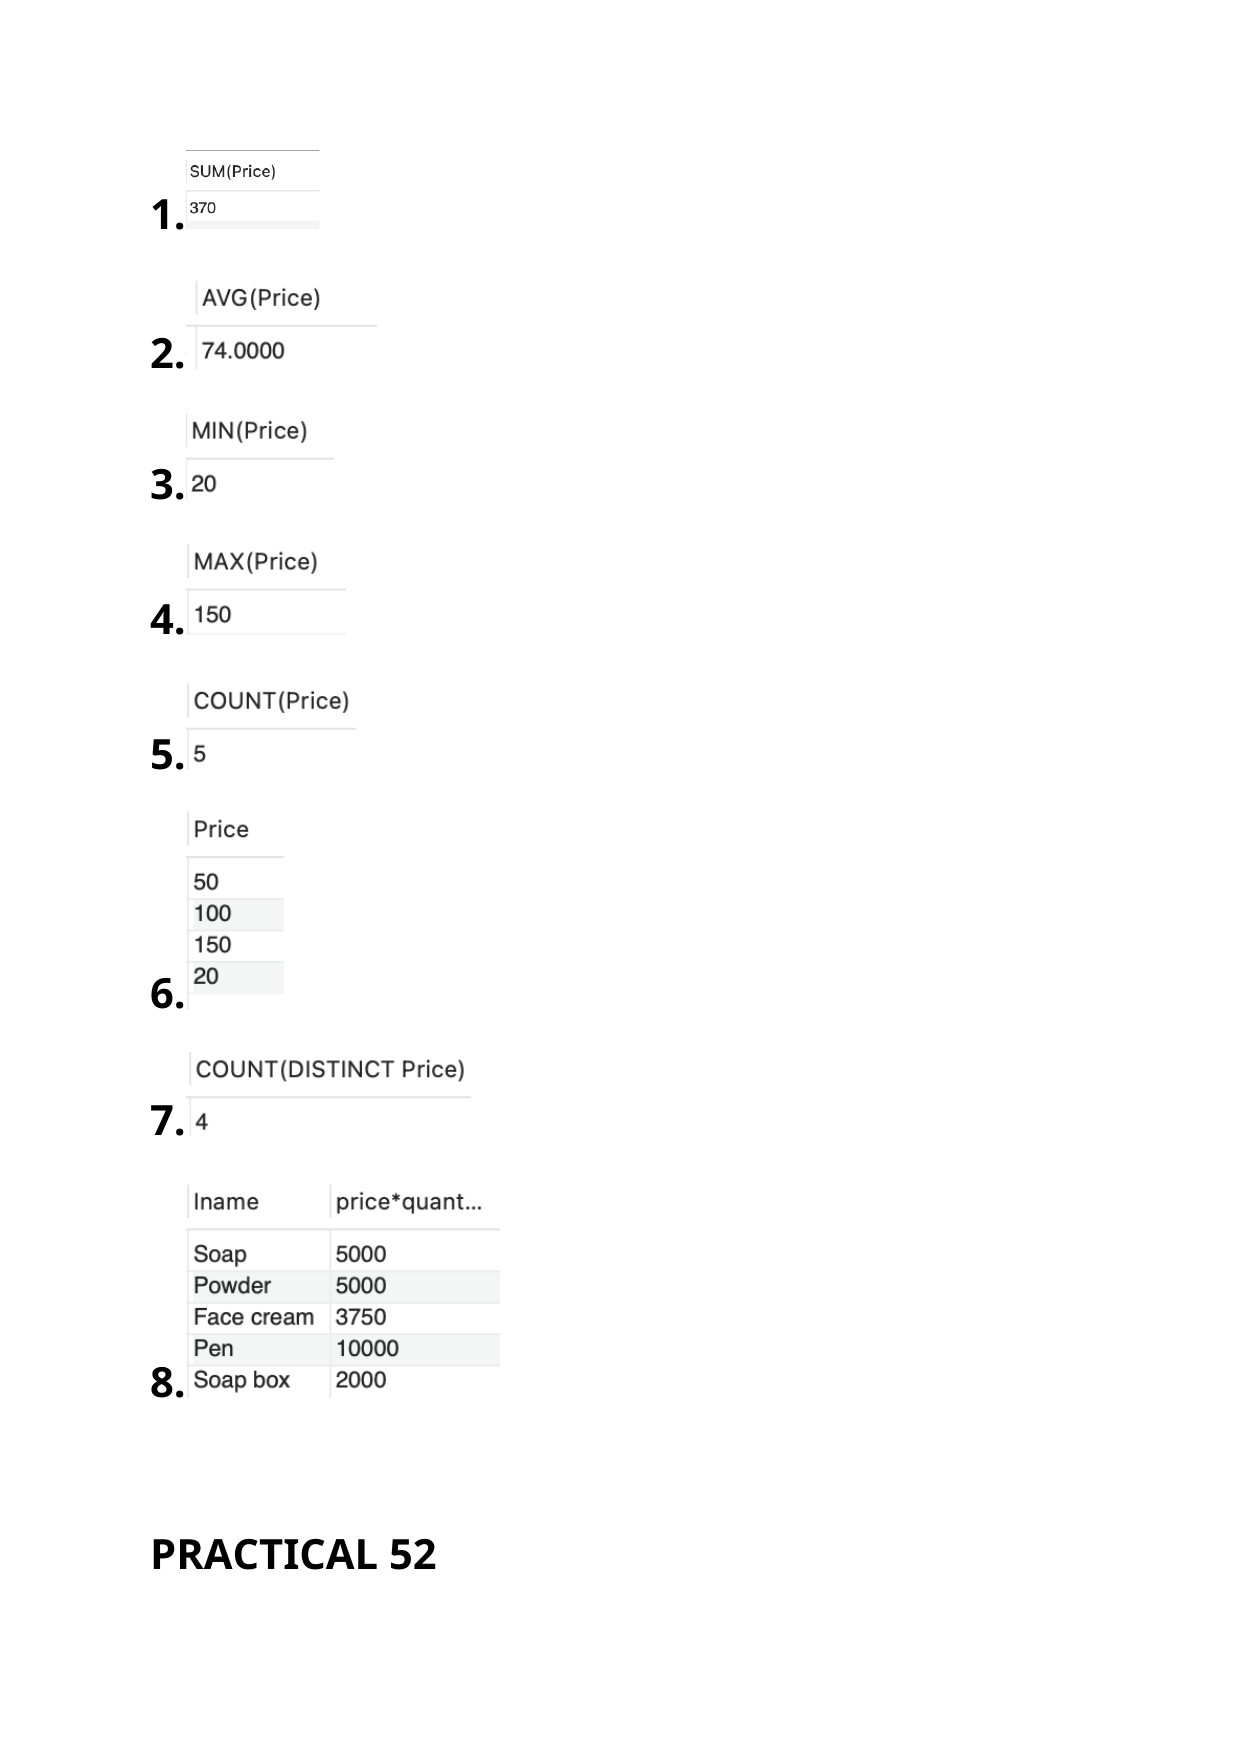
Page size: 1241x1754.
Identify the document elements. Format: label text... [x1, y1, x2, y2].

text 4. [150, 541, 1090, 647]
text 3. [150, 410, 1090, 511]
picture [185, 150, 320, 229]
picture [185, 675, 357, 770]
text 5. [150, 676, 1090, 782]
picture [185, 1050, 472, 1136]
picture [185, 810, 284, 1009]
picture [185, 270, 378, 369]
text 2. [150, 270, 1090, 381]
text PRACTICAL 52 [150, 1525, 1090, 1582]
text 6. [150, 811, 1090, 1021]
picture [185, 409, 334, 500]
picture [185, 1176, 501, 1398]
text 1. [150, 150, 1090, 241]
picture [185, 540, 347, 635]
